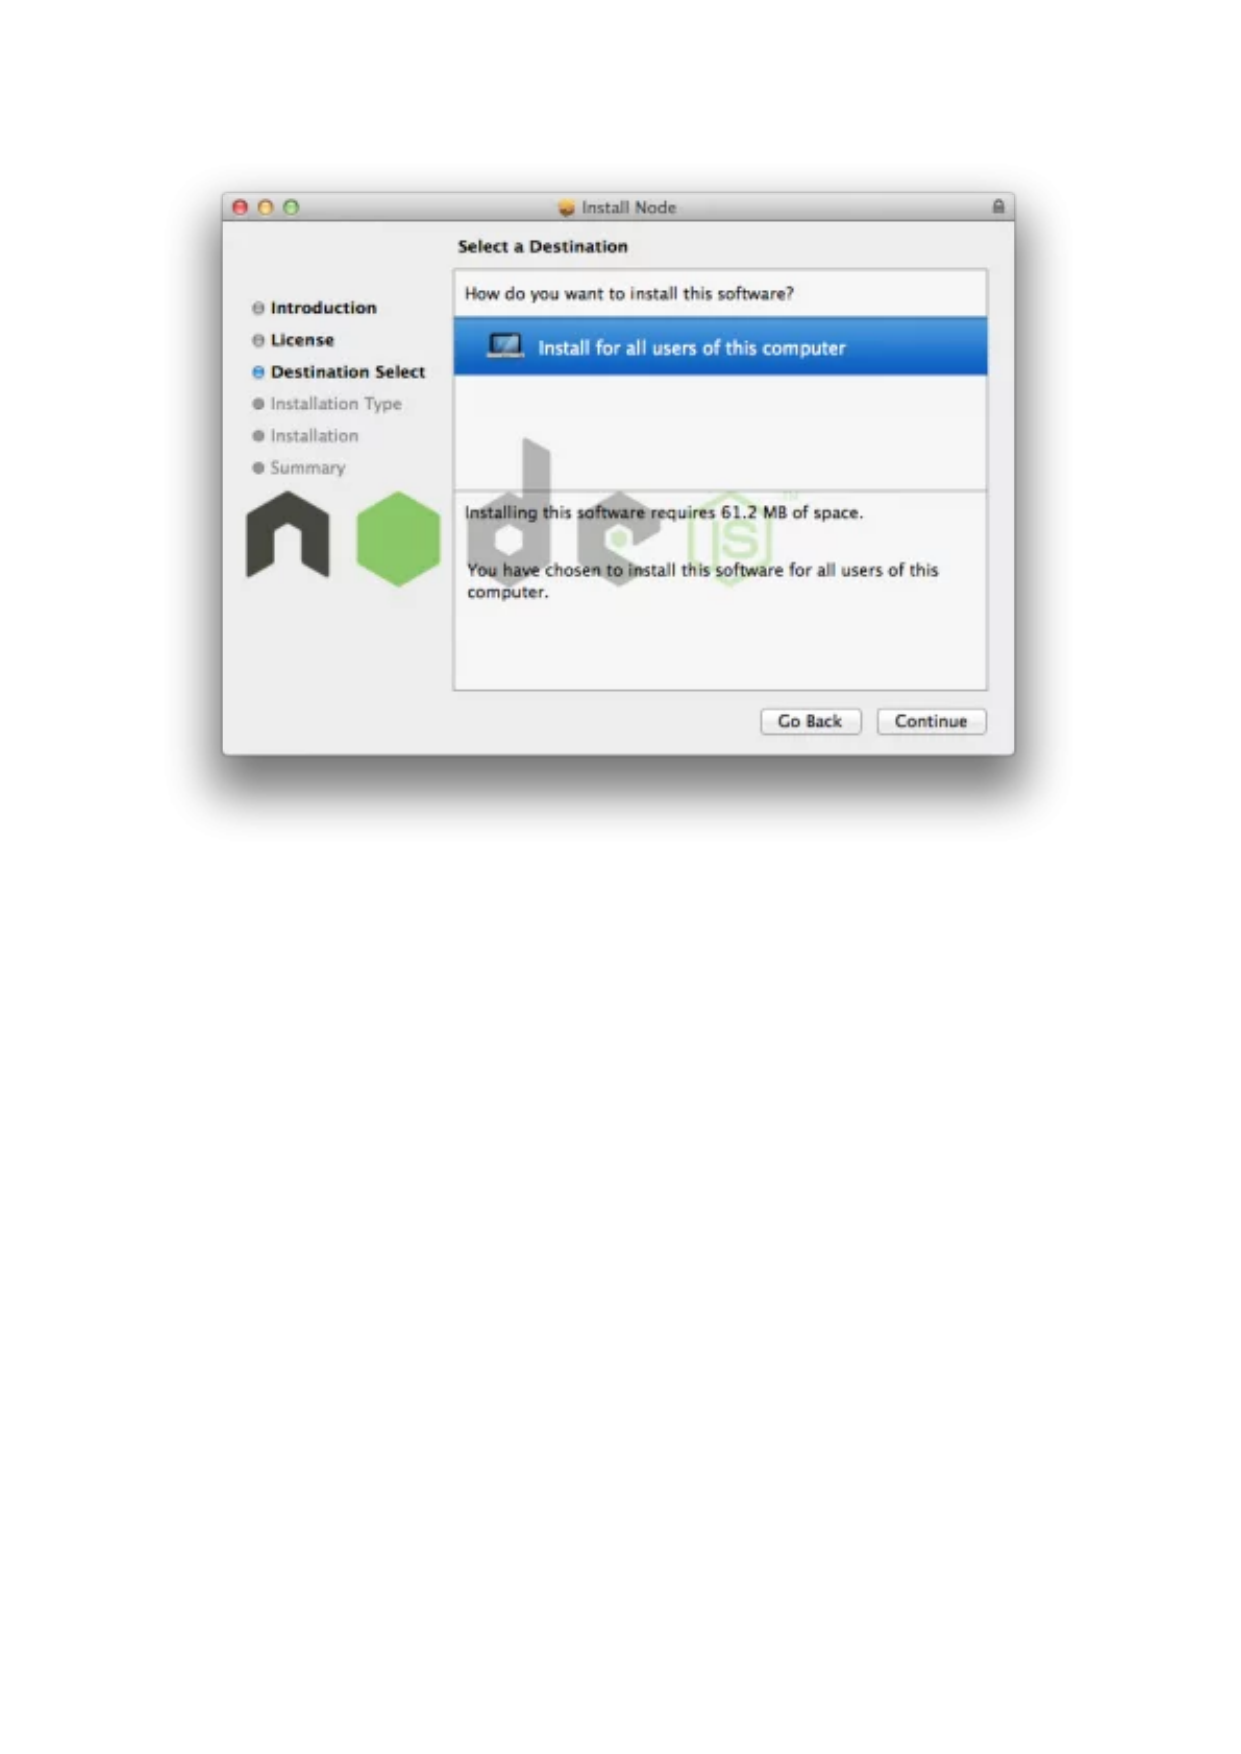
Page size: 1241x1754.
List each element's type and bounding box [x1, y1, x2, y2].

picture [150, 150, 1088, 857]
